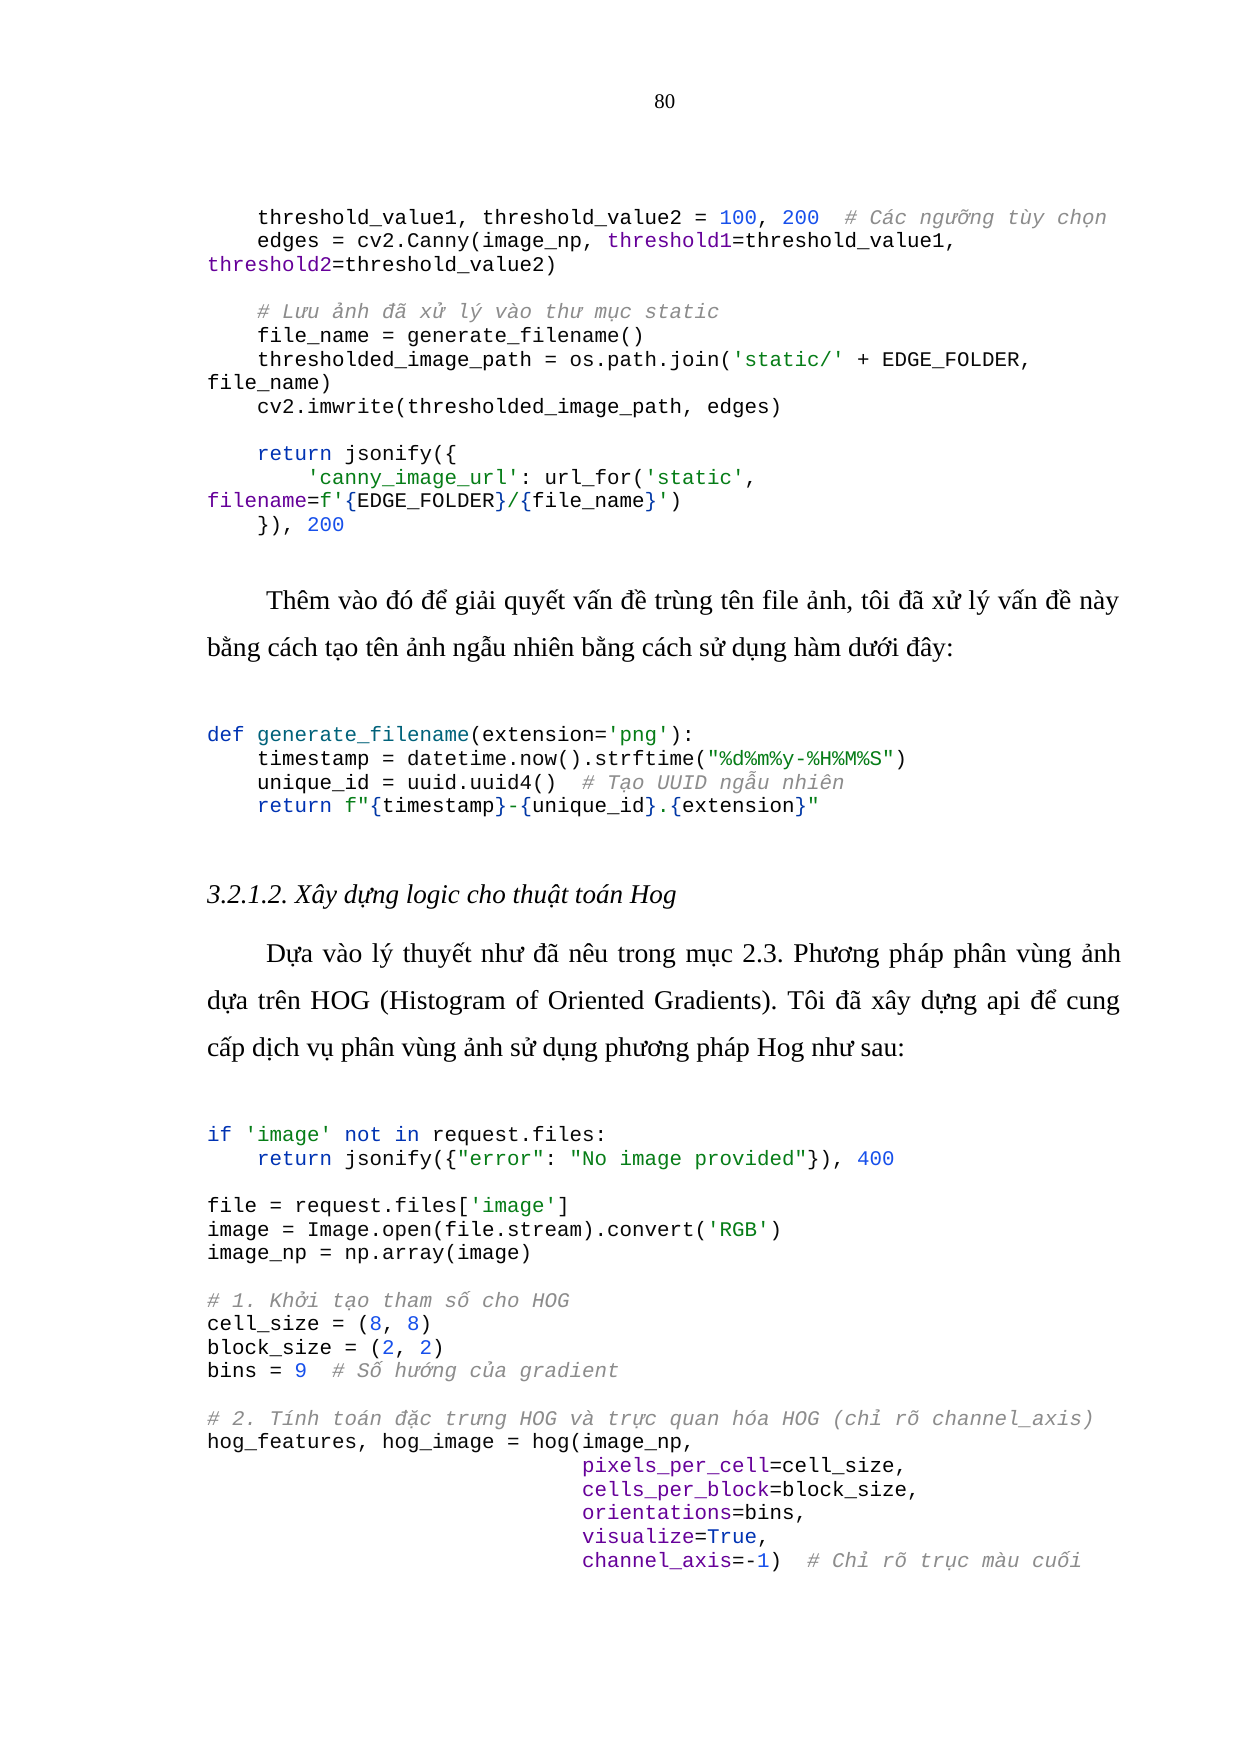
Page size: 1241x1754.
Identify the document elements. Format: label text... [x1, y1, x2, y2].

subtitle 3.2.1.2. Xây dựng logic cho thuật toán Hog [207, 878, 1122, 909]
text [207, 207, 1122, 538]
text def generate_filename(extension='png'): timestamp = datetime.now().strftime("%d%m%y-%H%M%S") unique_id = uuid.uuid4() # Tạo UUID ngẫu nhiên return f"{timestamp}-{unique_id}.{extension}" [207, 724, 1122, 819]
text Thêm vào đó để giải quyết vấn đề trùng tên file ảnh, tôi đã xử lý vấn đề này bằng cách tạo tên ảnh ngẫu nhiên bằng cách sử dụng hàm dưới đây: [207, 584, 1122, 662]
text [207, 1124, 1122, 1573]
text Dựa vào lý thuyết như đã nêu trong mục 2.3. Phương pháp phân vùng ảnh dựa trên HOG (Histogram of Oriented Gradients). Tôi đã xây dựng api để cung cấp dịch vụ phân vùng ảnh sử dụng phương pháp Hog như sau: [207, 937, 1122, 1062]
